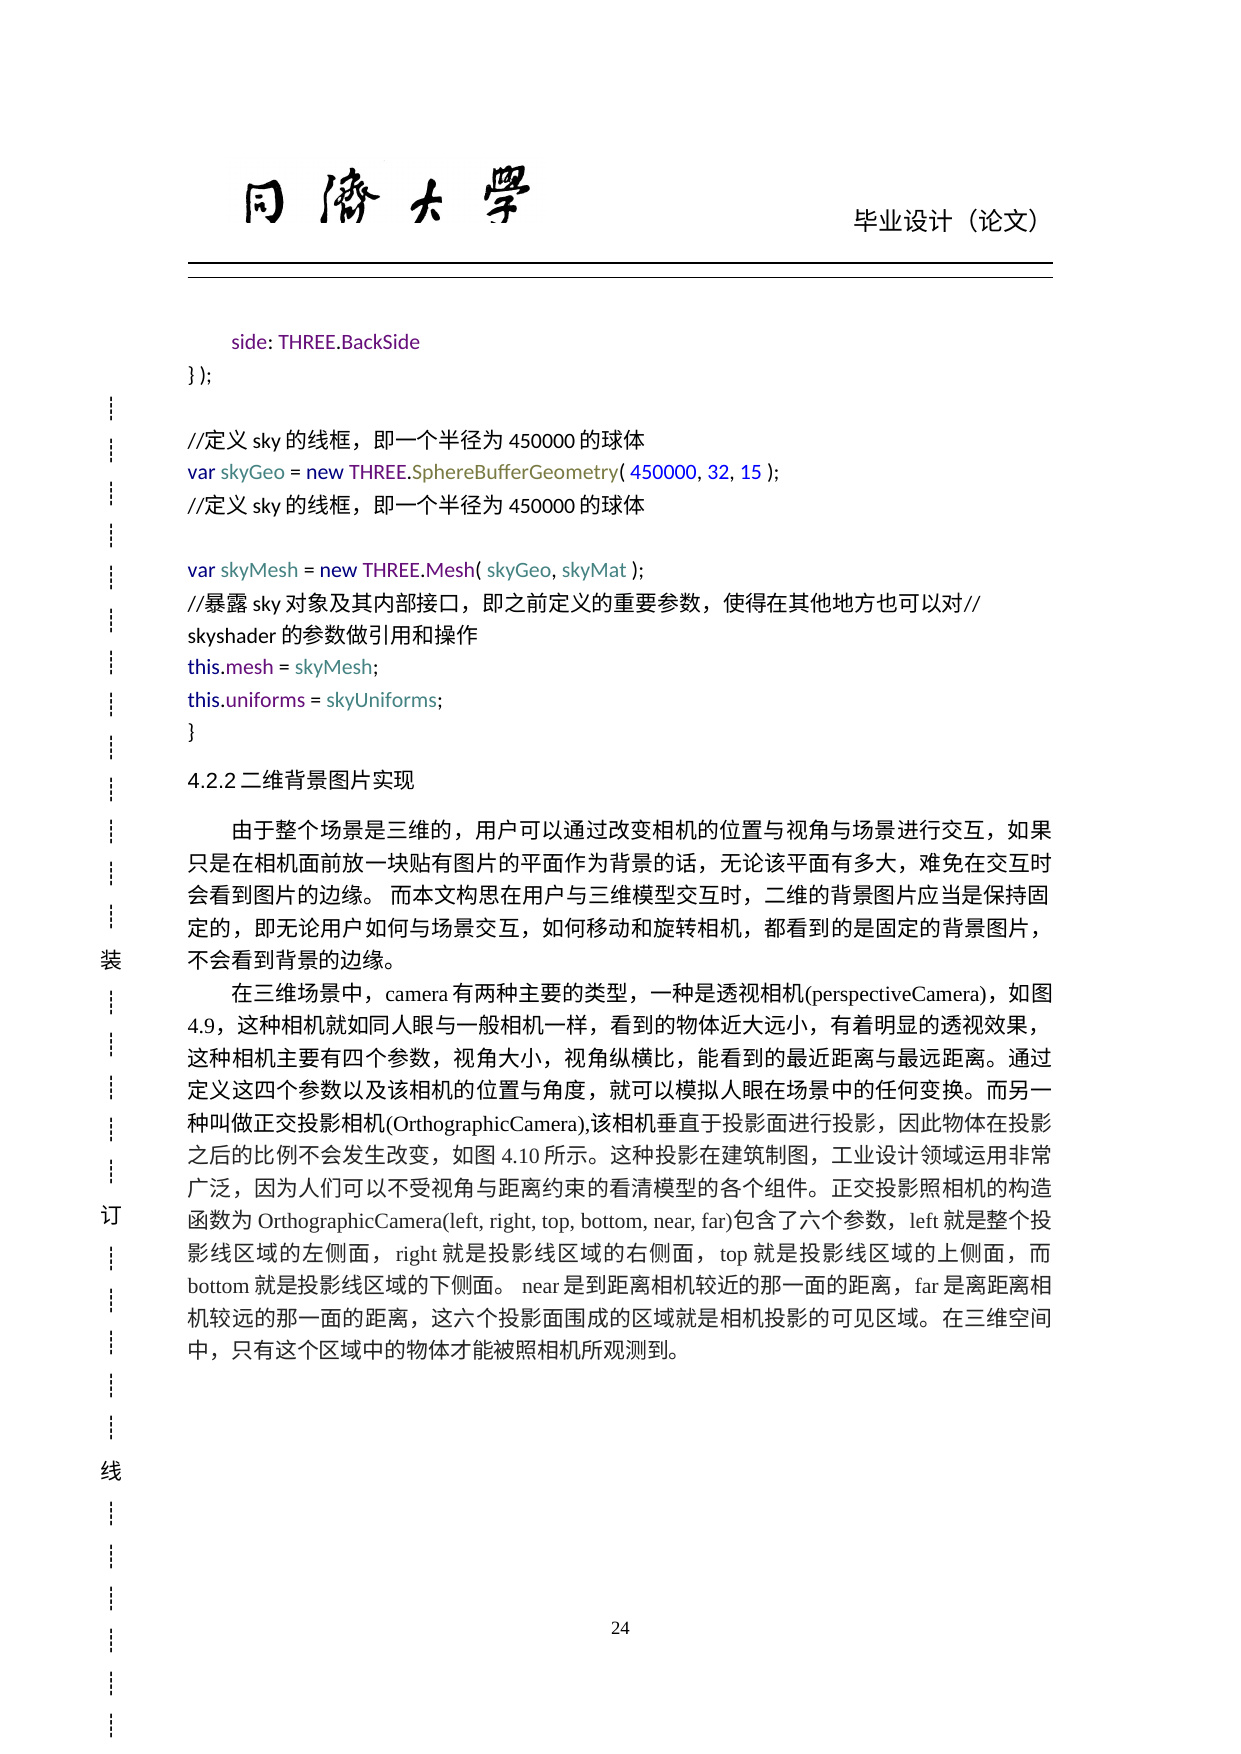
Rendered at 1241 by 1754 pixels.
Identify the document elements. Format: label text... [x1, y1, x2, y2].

text //暴露sky对象及其内部接口，即之前定义的重要参数，使得在其他地方也可以对//skyshader的参数做引用和操作 [187, 585, 1053, 650]
text this.mesh = skyMesh; this.uniforms = skyUniforms; [187, 650, 1053, 715]
subtitle 4.2.2二维背景图片实现 [187, 764, 1053, 797]
picture [224, 157, 548, 223]
text side: THREE.BackSide } ); [187, 325, 1053, 423]
text 在三维场景中，camera有两种主要的类型，一种是透视相机(perspectiveCamera)，如图4.9，这种相机就如同人眼与一般相机一样，看到的物体近大远小，有着明显的透视效果，这种相机主要有四个参数，视角大小，视角纵横比，能看到的最近距离与最远距离。通过定义这四个参数以及该相机的位置与角度，就可以模拟人眼在场景中的任何变换。而另一种叫做正交投影相机(OrthographicCamera),该相机垂直于投影面进行投影，因此物体在投影之后的比例不会发生改变，如图4.10所示。这种投影在建筑制图，工业设计领域运用非常广泛，因为人们可以不受视角与距离约束的看清模型的各个组件。正交投影照相机的构造函数为OrthographicCamera(left, right, top, bottom, near, far)包含了六个参数，left就是整个投影线区域的左侧面，right就是投影线区域的右侧面，top就是投影线区域的上侧面，而bottom就是投影线区域的下侧面。 near是到距离相机较近的那一面的距离，far是离距离相机较远的那一面的距离，这六个投影面围成的区域就是相机投影的可见区域。在三维空间中，只有这个区域中的物体才能被照相机所观测到。 [187, 975, 1053, 1365]
text //定义sky的线框，即一个半径为450000的球体 var skyMesh = new THREE.Mesh( skyGeo, skyMat ); [187, 488, 1053, 585]
text } [187, 715, 1053, 748]
text //定义sky的线框，即一个半径为450000的球体 var skyGeo = new THREE.SphereBufferGeometry( 450000, 32, 15 ); [187, 423, 1053, 488]
text 由于整个场景是三维的，用户可以通过改变相机的位置与视角与场景进行交互，如果只是在相机面前放一块贴有图片的平面作为背景的话，无论该平面有多大，难免在交互时会看到图片的边缘。 而本文构思在用户与三维模型交互时，二维的背景图片应当是保持固定的，即无论用户如何与场景交互，如何移动和旋转相机，都看到的是固定的背景图片，不会看到背景的边缘。 [187, 813, 1053, 975]
